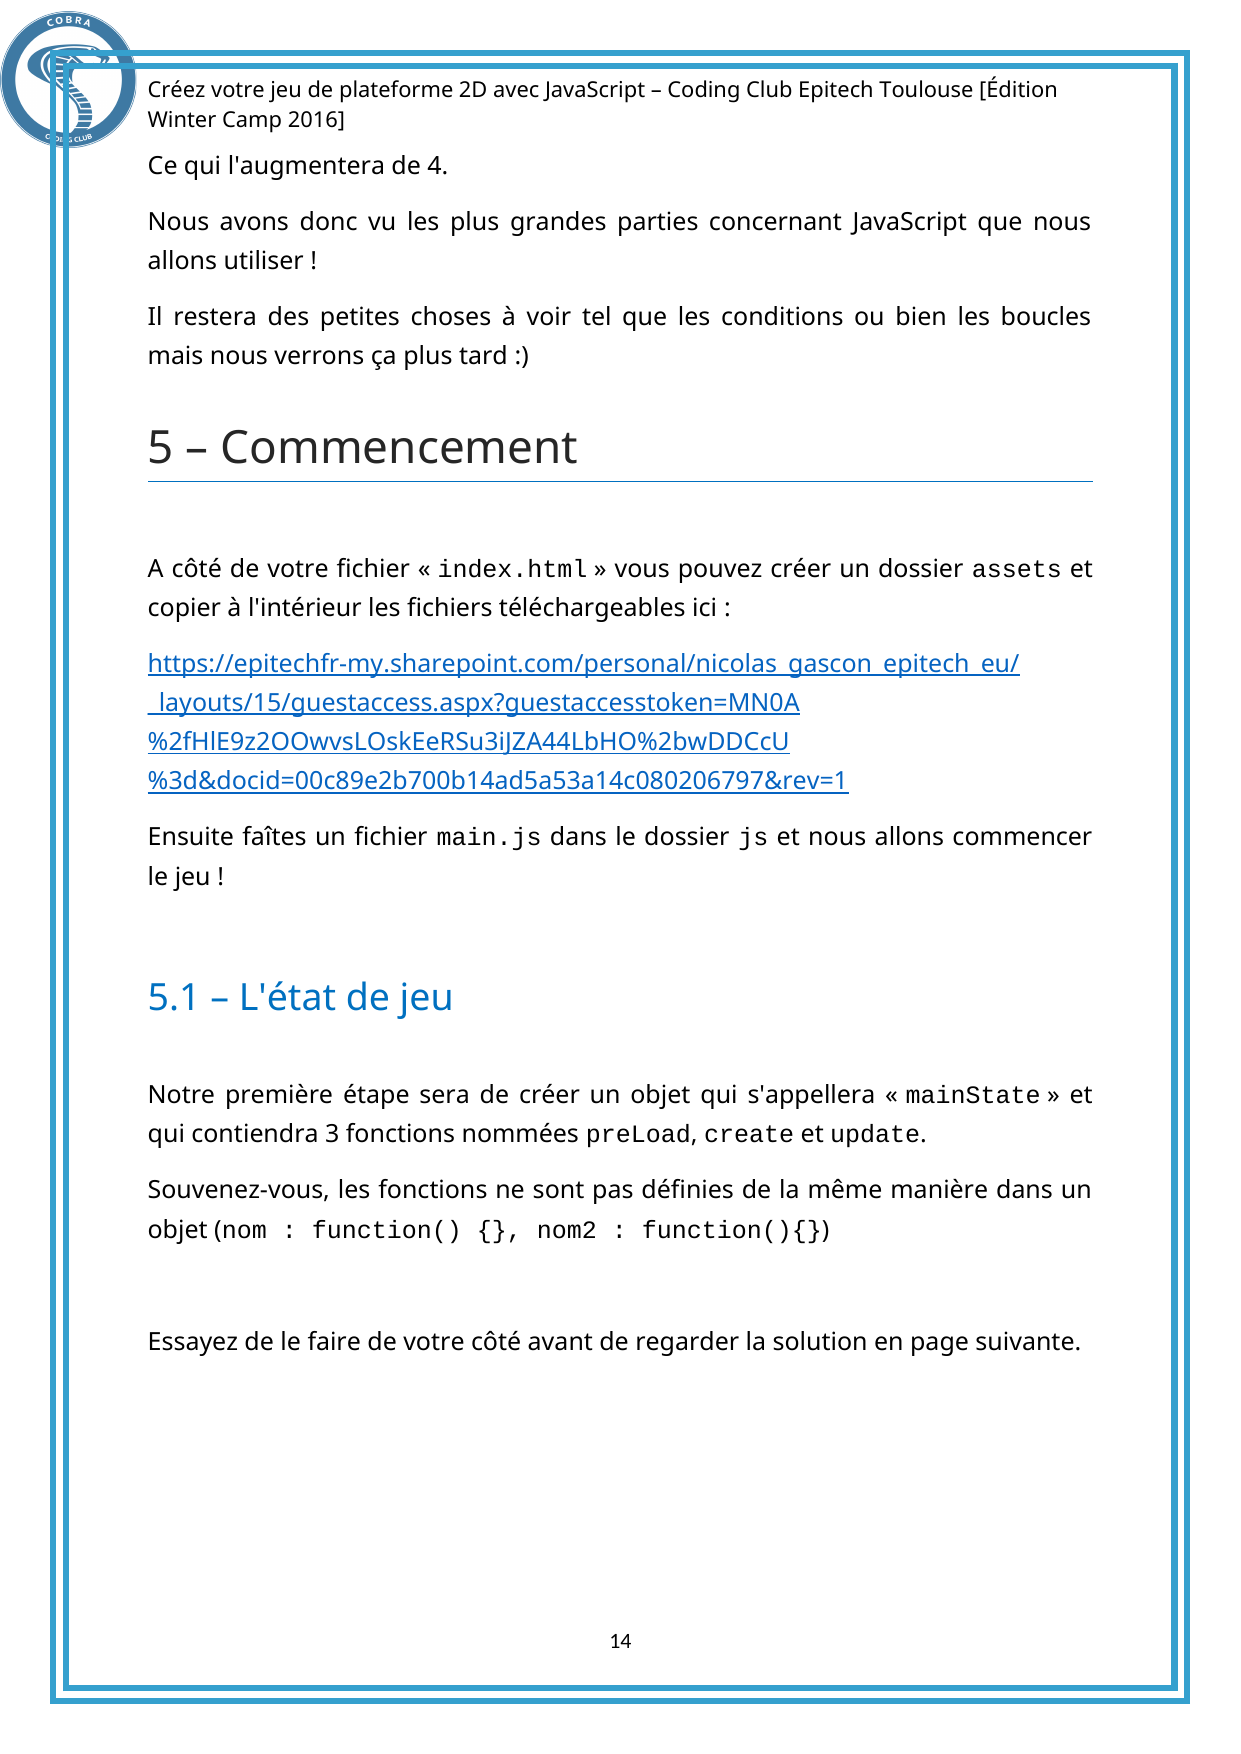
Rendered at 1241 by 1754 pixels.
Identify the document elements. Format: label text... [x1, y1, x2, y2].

subtitle 5.1 – L'état de jeu [147, 970, 1093, 1021]
text Ce qui l'augmentera de 4. [147, 148, 1093, 182]
text Nous avons donc vu les plus grandes parties concernant JavaScript que nous allons utiliser ! [147, 203, 1093, 277]
text Notre première étape sera de créer un objet qui s'appellera « mainState » et qui contiendra 3 fonctions nommées preLoad, create et update. [147, 1077, 1093, 1150]
subtitle 5 – Commencement [147, 414, 1093, 482]
text Souvenez-vous, les fonctions ne sont pas définies de la même manière dans un objet (nom : function() {}, nom2 : function(){}) [147, 1172, 1093, 1246]
text Essayez de le faire de votre côté avant de regarder la solution en page suivante. [147, 1323, 1093, 1357]
text A côté de votre fichier « index.html » vous pouvez créer un dossier assets et copier à l'intérieur les fichiers téléchargeables ici : [147, 550, 1093, 624]
text https://epitechfr-my.sharepoint.com/personal/nicolas_gascon_epitech_eu/_layouts/15/guestaccess.aspx?guestaccesstoken=MN0A%2fHlE9z2OOwvsLOskEeRSu3iJZA44LbHO%2bwDDCcU%3d&docid=00c89e2b700b14ad5a53a14c080206797&rev=1 [147, 645, 1093, 797]
text Il restera des petites choses à voir tel que les conditions ou bien les boucles mais nous verrons ça plus tard :) [147, 298, 1093, 372]
text Ensuite faîtes un fichier main.js dans le dossier js et nous allons commencer le jeu ! [147, 819, 1093, 892]
